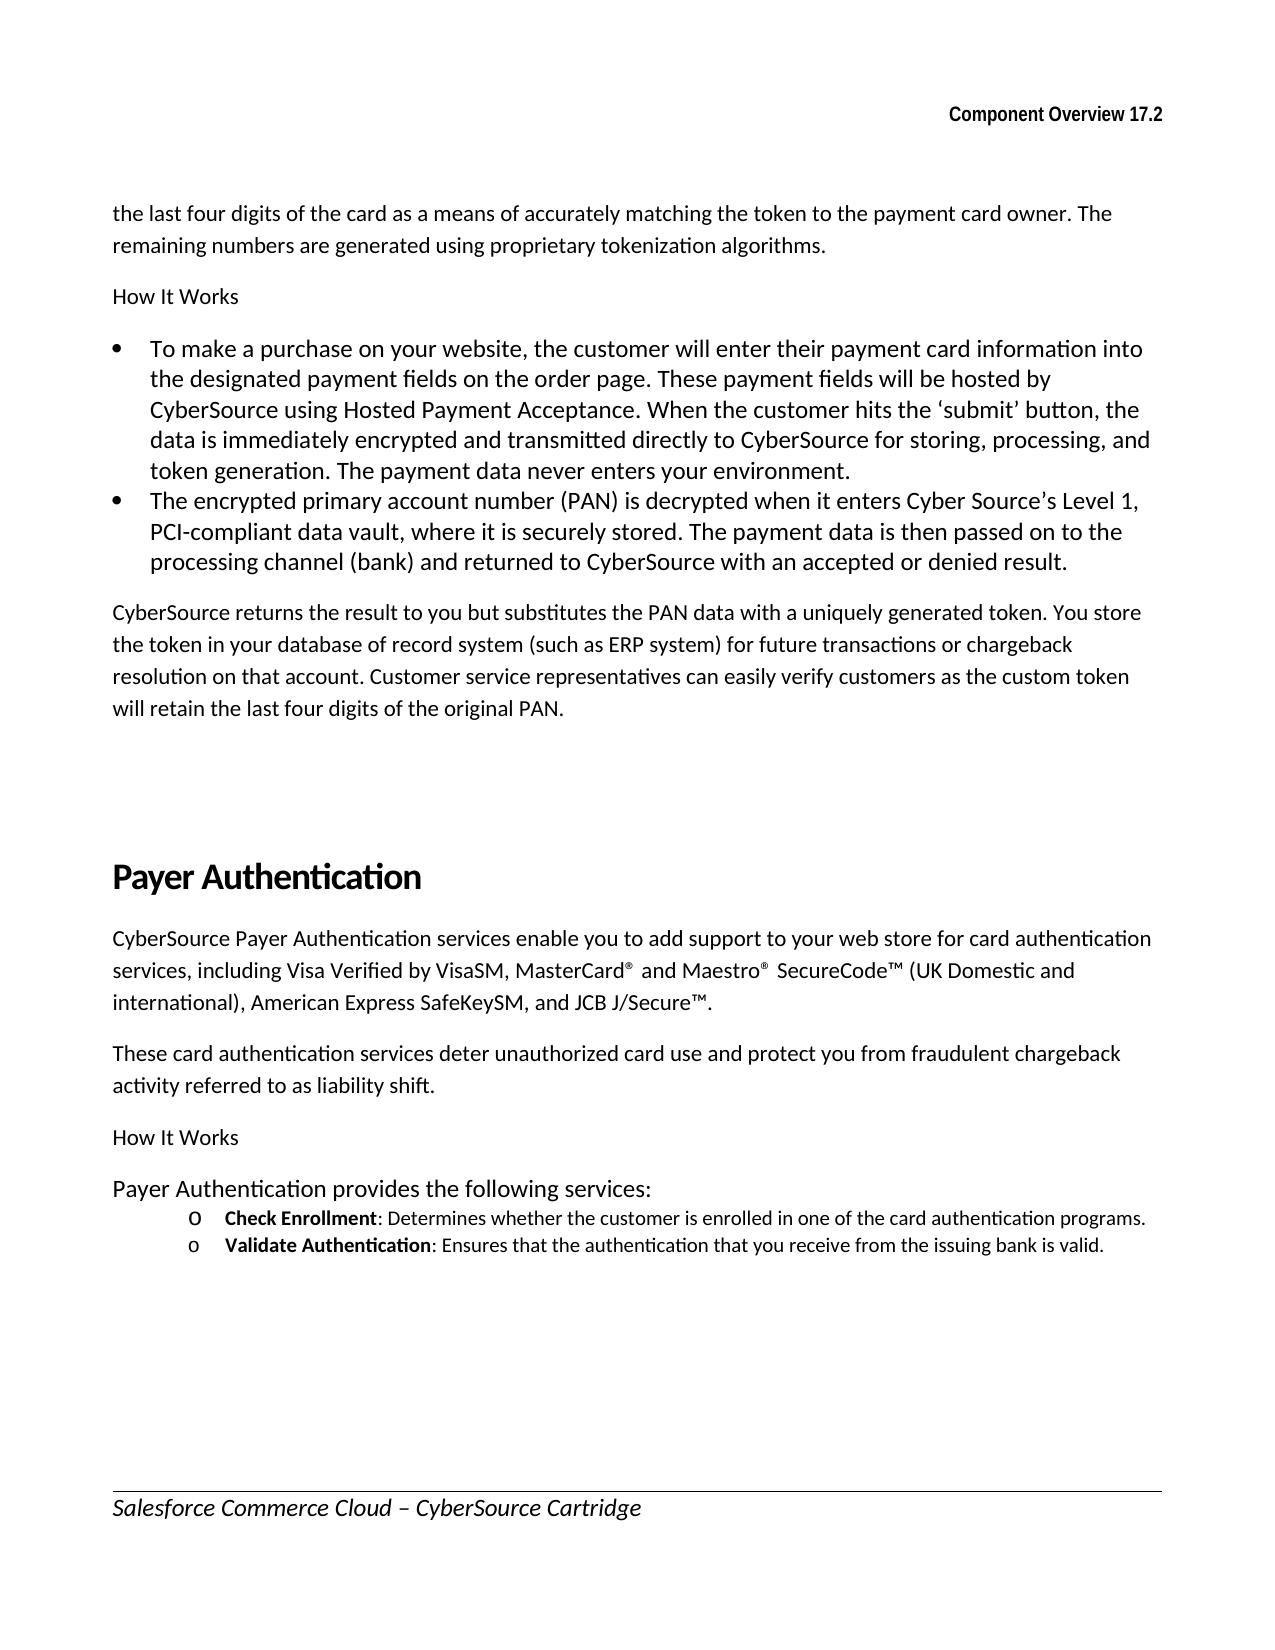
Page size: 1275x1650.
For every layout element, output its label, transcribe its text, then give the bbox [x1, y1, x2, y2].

text CyberSource Payer Authentication services enable you to add support to your web store for card authentication services, including Visa Verified by VisaSM, MasterCard® and Maestro® SecureCode™ (UK Domestic and international), American Express SafeKeySM, and JCB J/Secure™. [112, 924, 1162, 1017]
text How It Works [112, 282, 1162, 310]
list Check Enrollment: Determines whether the customer is enrolled in one of the card authentication programs. [187, 1204, 1162, 1232]
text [112, 199, 1162, 259]
text CyberSource returns the result to you but substitutes the PAN data with a uniquely generated token. You store the token in your database of record system (such as ERP system) for future transactions or chargeback resolution on that account. Customer service representatives can easily verify customers as the custom token will retain the last four digits of the original PAN. [112, 598, 1162, 722]
list To make a purchase on your website, the customer will enter their payment card information into the designated payment fields on the order page. These payment fields will be hosted by CyberSource using Hosted Payment Acceptance. When the customer hits the ‘submit’ button, the data is immediately encrypted and transmitted directly to CyberSource for storing, processing, and token generation. The payment data never enters your environment. [112, 333, 1162, 485]
subtitle Payer Authentication [112, 853, 1162, 898]
list Payer Authentication provides the following services: [112, 1173, 1162, 1204]
list Validate Authentication: Ensures that the authentication that you receive from the issuing bank is valid. [187, 1232, 1162, 1259]
list The encrypted primary account number (PAN) is decrypted when it enters Cyber Source’s Level 1, PCI-compliant data vault, where it is securely stored. The payment data is then passed on to the processing channel (bank) and returned to CyberSource with an accepted or denied result. [112, 485, 1162, 577]
text These card authentication services deter unauthorized card use and protect you from fraudulent chargeback activity referred to as liability shift. [112, 1039, 1162, 1100]
text How It Works [112, 1123, 1162, 1151]
